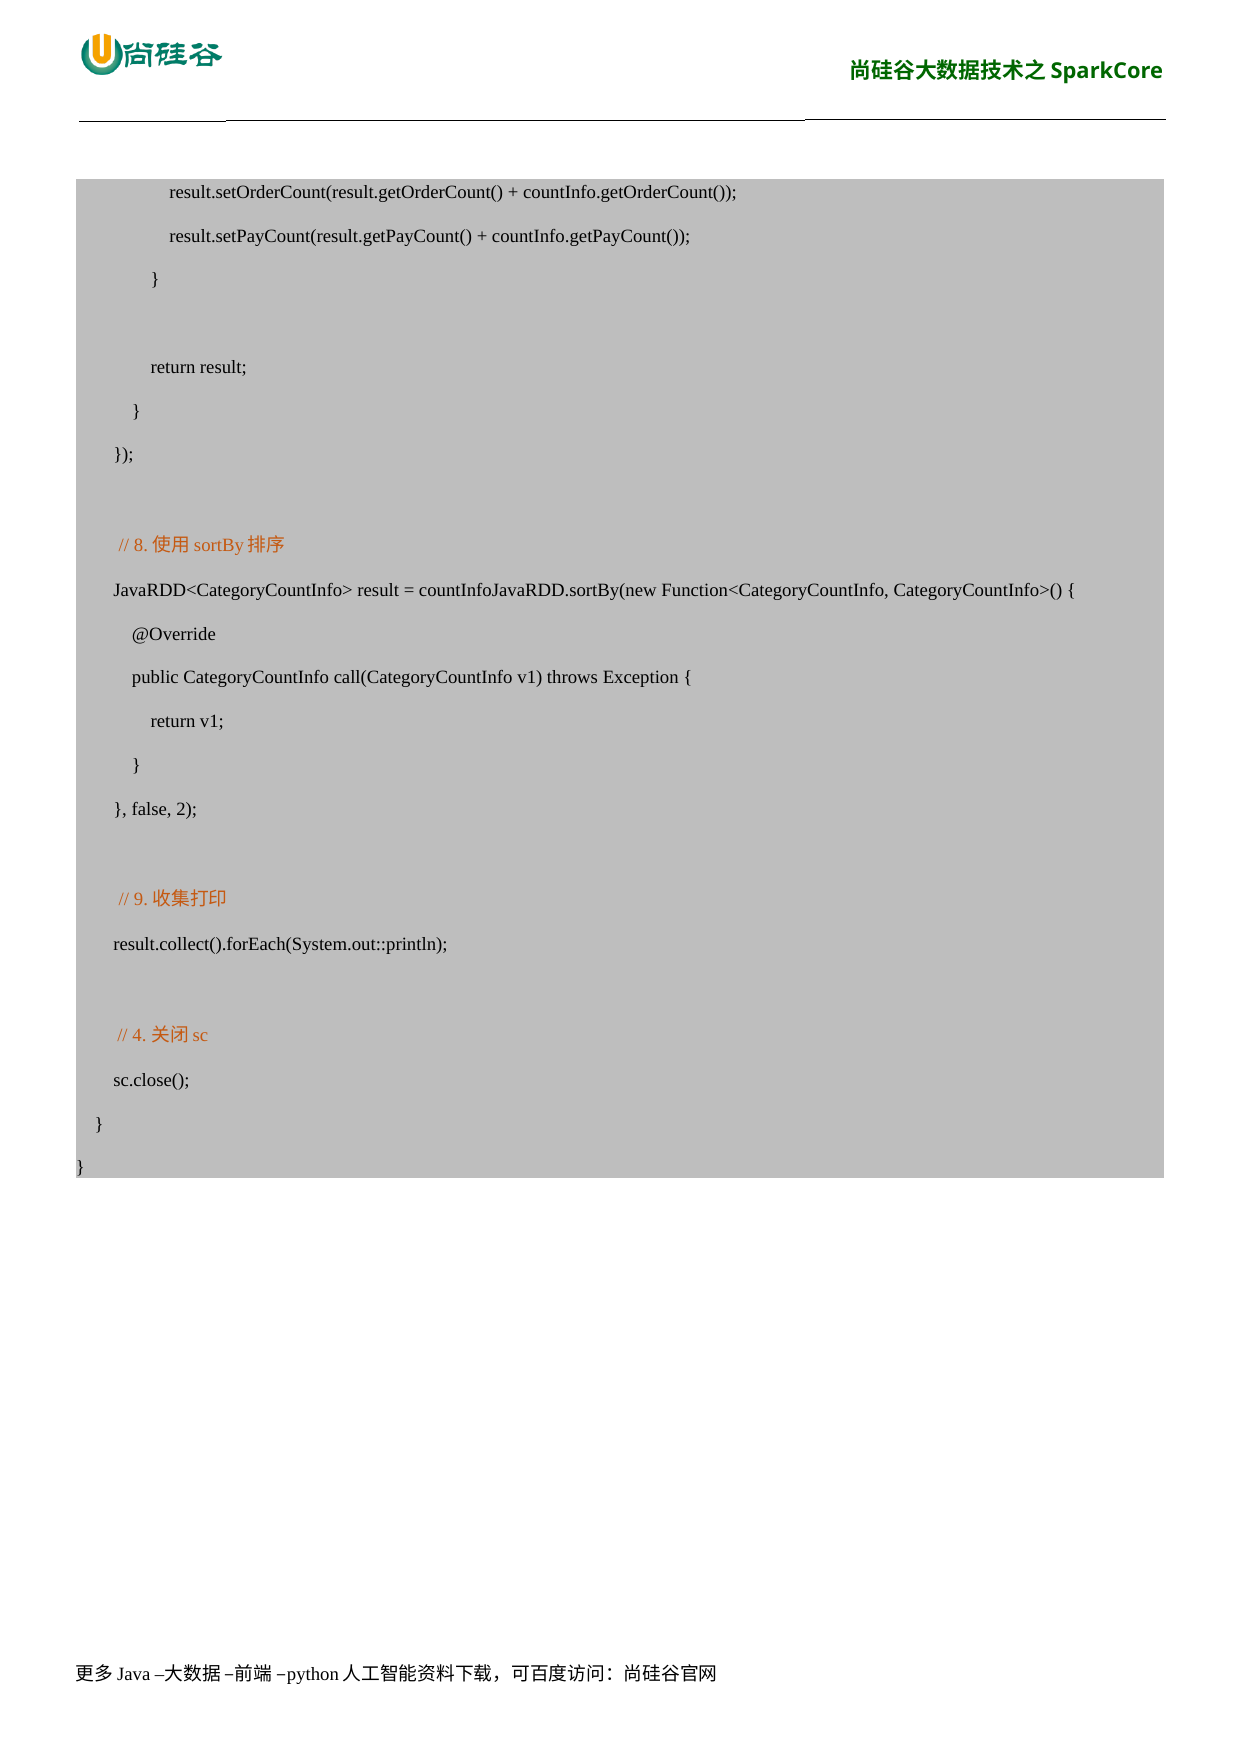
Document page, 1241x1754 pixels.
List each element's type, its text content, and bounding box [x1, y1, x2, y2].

text } [76, 267, 1164, 290]
text sc.close(); [76, 1067, 1164, 1090]
text }, false, 2); [76, 796, 1164, 819]
text result.setPayCount(result.getPayCount() + countInfo.getPayCount()); [76, 223, 1164, 246]
text // 8. 使用sortBy排序 [76, 529, 1164, 557]
text }); [76, 442, 1164, 465]
text } [76, 1111, 1164, 1134]
text @Override [76, 621, 1164, 644]
text return result; [76, 354, 1164, 377]
text } [76, 1155, 1164, 1178]
text result.setOrderCount(result.getOrderCount() + countInfo.getOrderCount()); [76, 179, 1164, 202]
text result.collect().forEach(System.out::println); [76, 932, 1164, 955]
text public CategoryCountInfo call(CategoryCountInfo v1) throws Exception { [76, 665, 1164, 688]
text // 4. 关闭sc [76, 1019, 1164, 1046]
text } [76, 752, 1164, 775]
text // 9. 收集打印 [76, 884, 1164, 911]
text return v1; [76, 709, 1164, 732]
text } [76, 398, 1164, 421]
text JavaRDD<CategoryCountInfo> result = countInfoJavaRDD.sortBy(new Function<CategoryCountInfo, CategoryCountInfo>() { [76, 577, 1164, 600]
